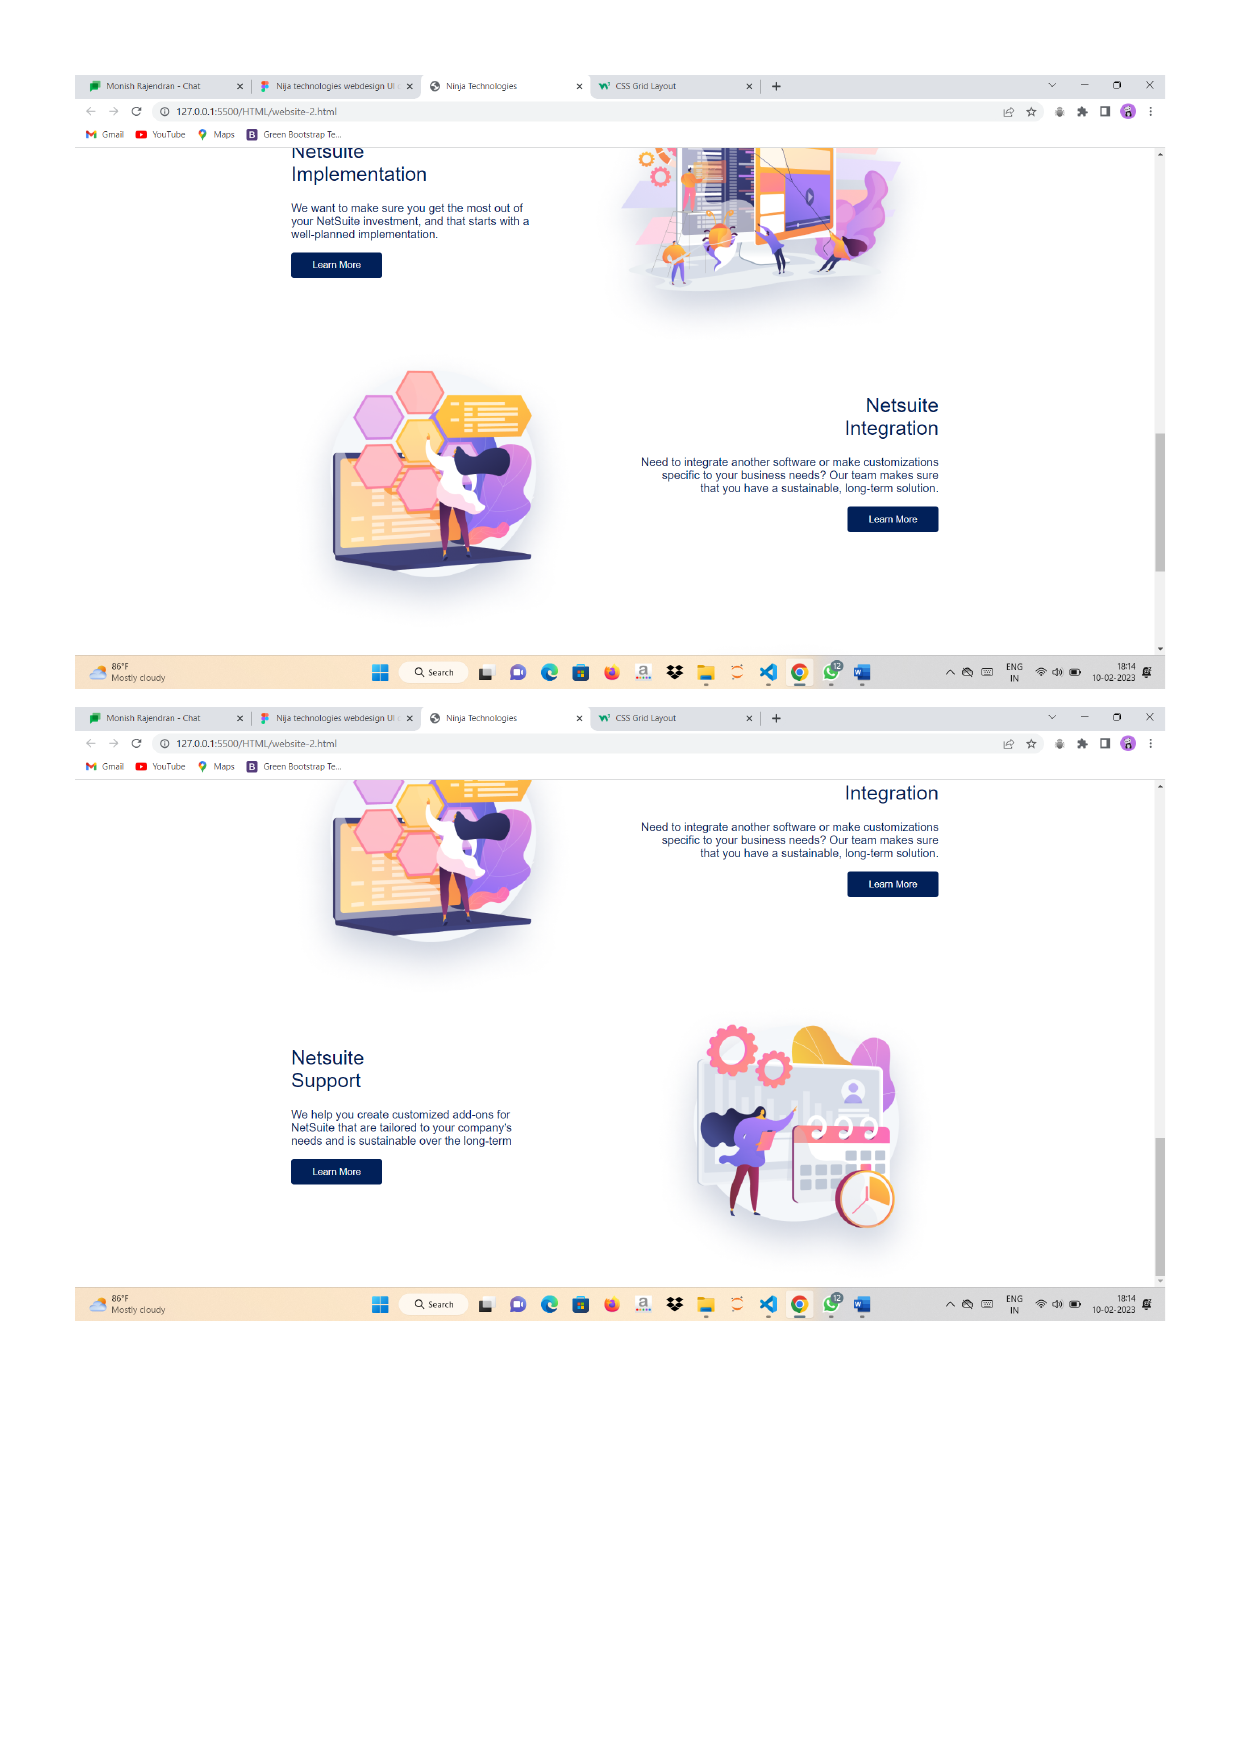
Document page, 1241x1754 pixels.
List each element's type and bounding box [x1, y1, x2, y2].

picture [75, 707, 1166, 1321]
picture [75, 75, 1166, 689]
